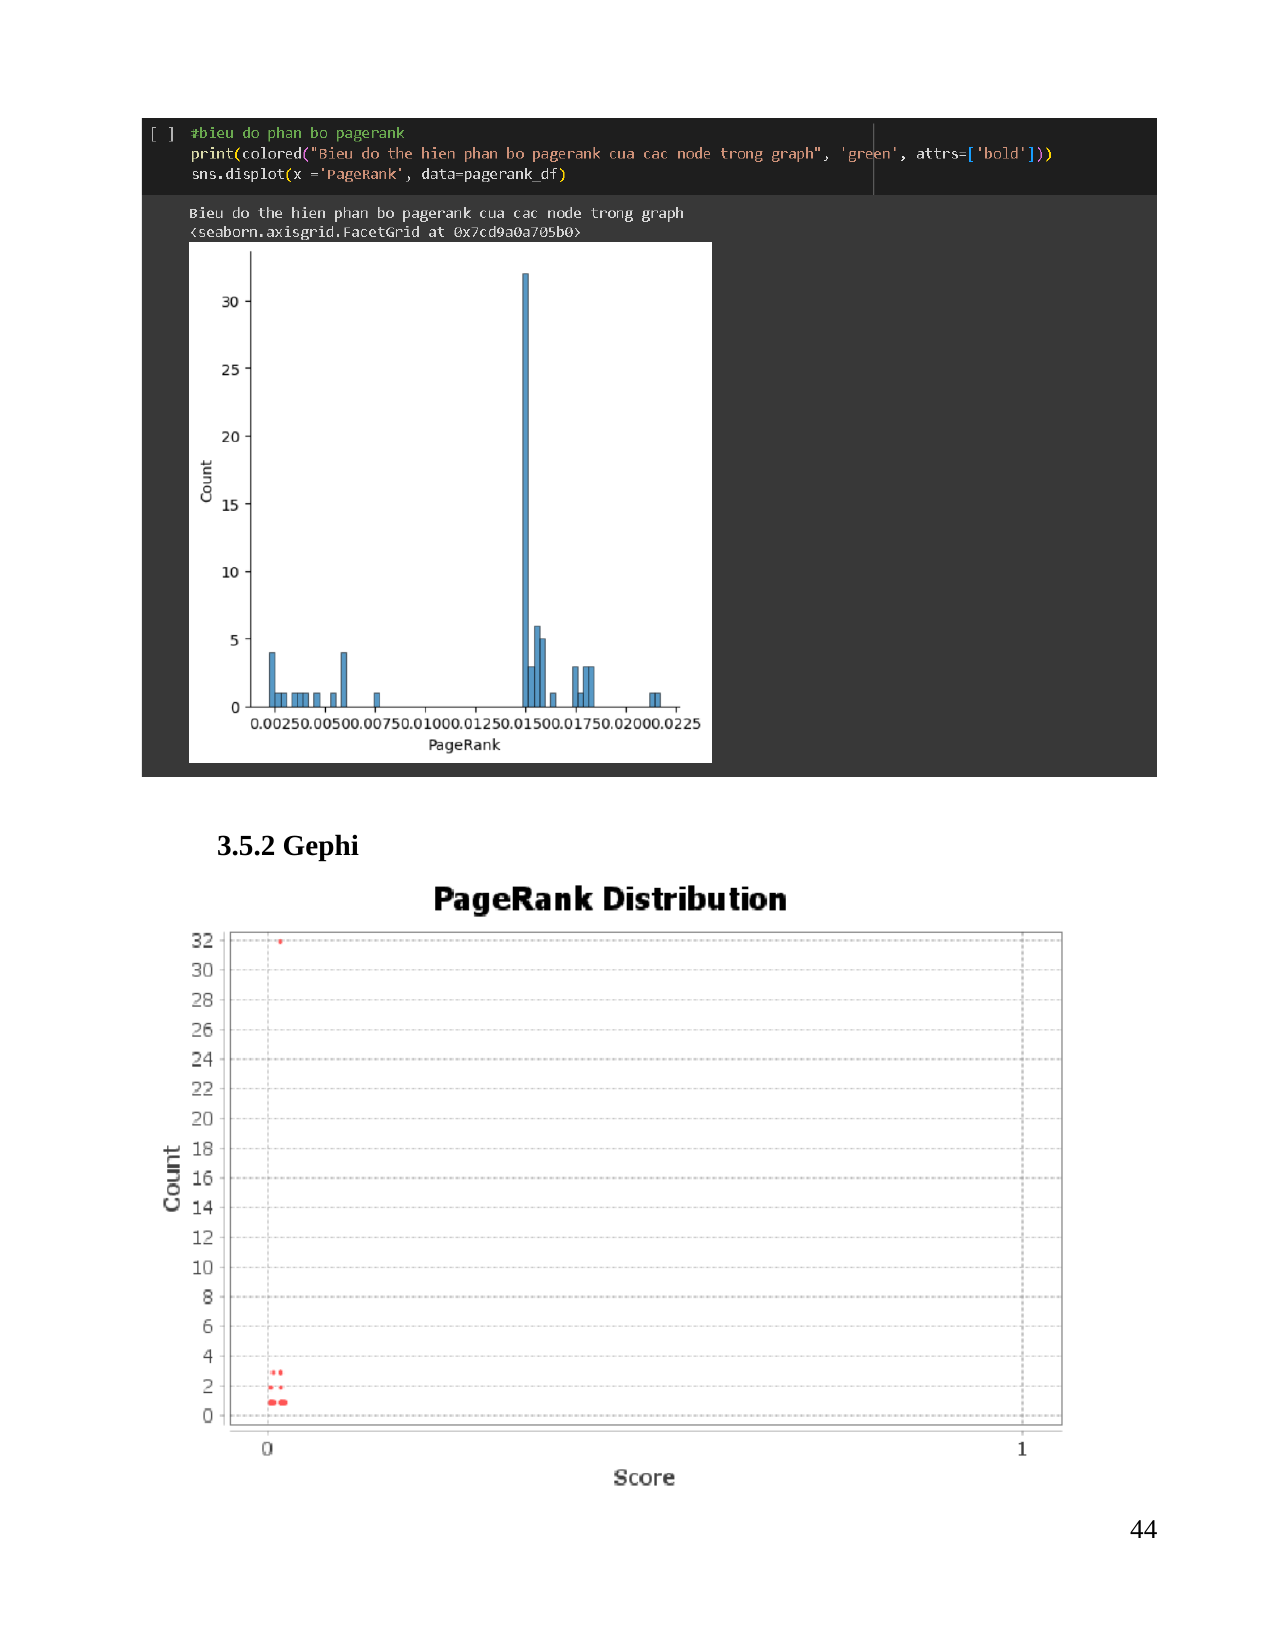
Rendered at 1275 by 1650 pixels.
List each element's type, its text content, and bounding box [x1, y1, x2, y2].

picture [141, 878, 1074, 1502]
subtitle 3.5.2 Gephi [217, 828, 1157, 861]
picture [141, 118, 1157, 777]
